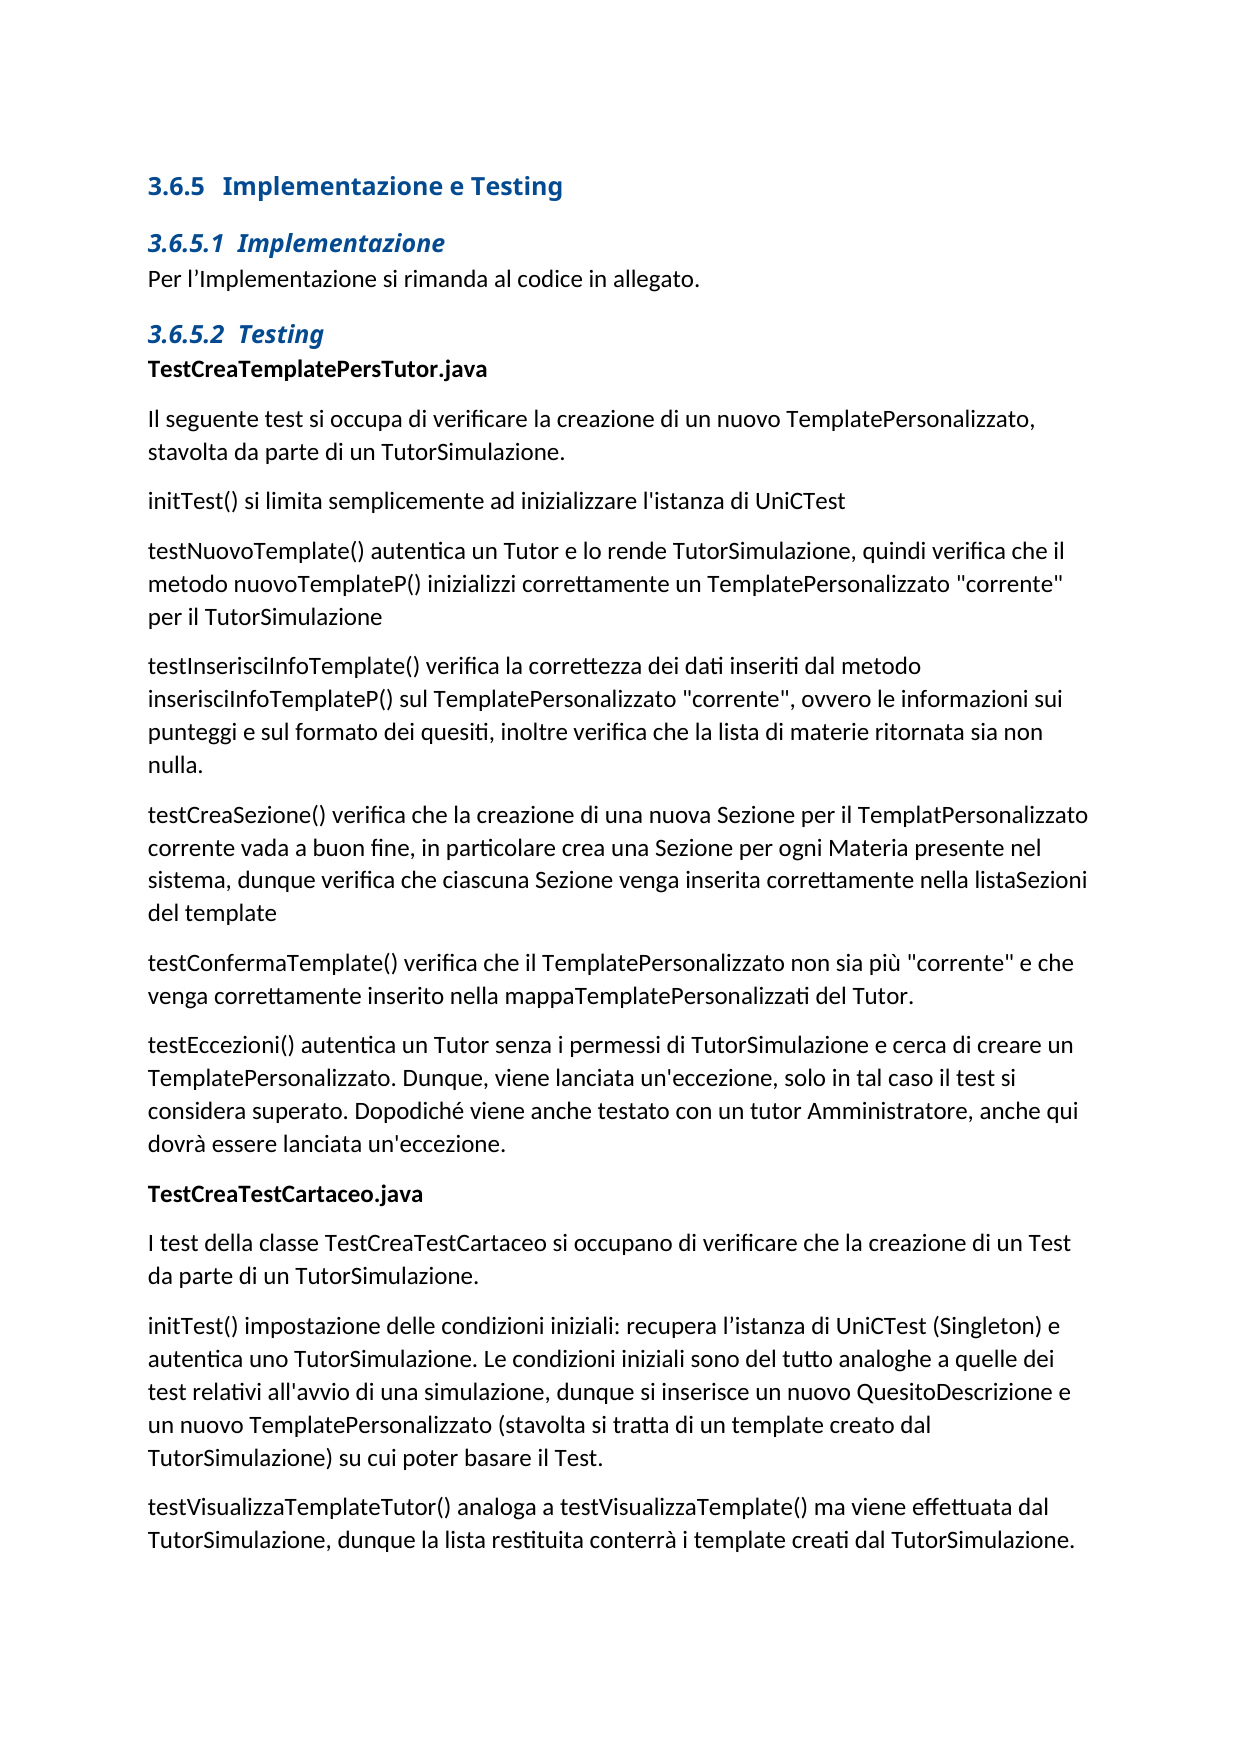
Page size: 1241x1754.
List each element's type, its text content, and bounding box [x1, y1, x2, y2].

text testVisualizzaTemplateTutor() analoga a testVisualizzaTemplate() ma viene effettuata dal TutorSimulazione, dunque la lista restituita conterrà i template creati dal TutorSimulazione. [148, 1491, 1093, 1555]
subtitle Implementazione e Testing [148, 168, 1093, 202]
text testEccezioni() autentica un Tutor senza i permessi di TutorSimulazione e cerca di creare un TemplatePersonalizzato. Dunque, viene lanciata un'eccezione, solo in tal caso il test si considera superato. Dopodiché viene anche testato con un tutor Amministratore, anche qui dovrà essere lanciata un'eccezione. [148, 1029, 1093, 1159]
subtitle Implementazione [148, 226, 1093, 260]
subtitle Testing [148, 317, 1093, 351]
text TestCreaTestCartaceo.java [148, 1178, 1093, 1208]
text I test della classe TestCreaTestCartaceo si occupano di verificare che la creazione di un Test da parte di un TutorSimulazione. [148, 1227, 1093, 1291]
text testConfermaTemplate() verifica che il TemplatePersonalizzato non sia più "corrente" e che venga correttamente inserito nella mappaTemplatePersonalizzati del Tutor. [148, 947, 1093, 1011]
text TestCreaTemplatePersTutor.java [148, 353, 1093, 384]
text initTest() impostazione delle condizioni iniziali: recupera l’istanza di UniCTest (Singleton) e autentica uno TutorSimulazione. Le condizioni iniziali sono del tutto analoghe a quelle dei test relativi all'avvio di una simulazione, dunque si inserisce un nuovo QuesitoDescrizione e un nuovo TemplatePersonalizzato (stavolta si tratta di un template creato dal TutorSimulazione) su cui poter basare il Test. [148, 1310, 1093, 1472]
text Il seguente test si occupa di verificare la creazione di un nuovo TemplatePersonalizzato, stavolta da parte di un TutorSimulazione. [148, 403, 1093, 466]
text Per l’Implementazione si rimanda al codice in allegato. [148, 263, 1093, 293]
text initTest() si limita semplicemente ad inizializzare l'istanza di UniCTest [148, 485, 1093, 516]
text testInserisciInfoTemplate() verifica la correttezza dei dati inseriti dal metodo inserisciInfoTemplateP() sul TemplatePersonalizzato "corrente", ovvero le informazioni sui punteggi e sul formato dei quesiti, inoltre verifica che la lista di materie ritornata sia non nulla. [148, 650, 1093, 780]
text testCreaSezione() verifica che la creazione di una nuova Sezione per il TemplatPersonalizzato corrente vada a buon fine, in particolare crea una Sezione per ogni Materia presente nel sistema, dunque verifica che ciascuna Sezione venga inserita correttamente nella listaSezioni del template [148, 799, 1093, 928]
text testNuovoTemplate() autentica un Tutor e lo rende TutorSimulazione, quindi verifica che il metodo nuovoTemplateP() inizializzi correttamente un TemplatePersonalizzato "corrente" per il TutorSimulazione [148, 535, 1093, 631]
